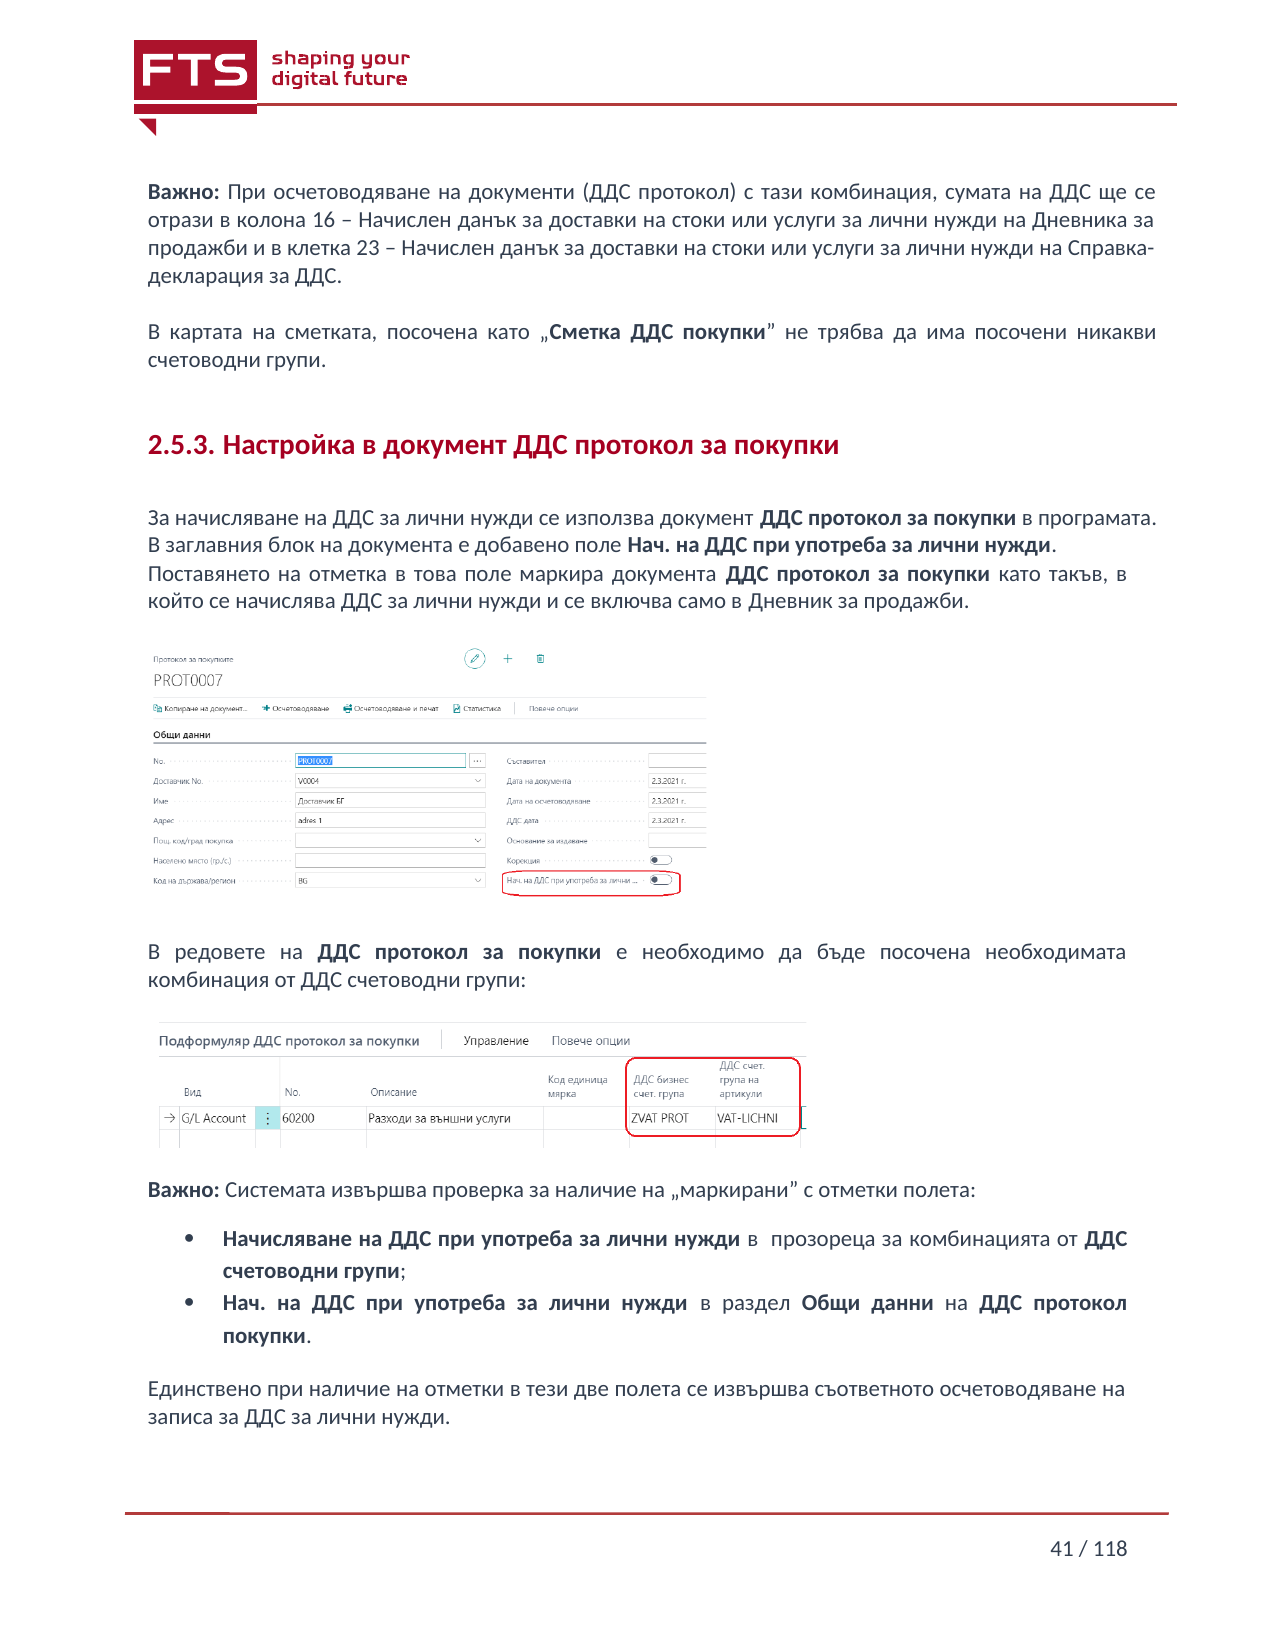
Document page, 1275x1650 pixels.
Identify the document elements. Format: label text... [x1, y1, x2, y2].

picture [147, 1021, 807, 1148]
text Важно: Системата извършва проверка за наличие на „маркирани” с отметки полета: [148, 1175, 1127, 1203]
subtitle Настройка в документ ДДС протокол за покупки [148, 426, 1127, 462]
text В картата на сметката, посочена като „Сметка ДДС покупки” не трябва да има посочени никакви счетоводни групи. [148, 317, 1157, 373]
list Нач. на ДДС при употреба за лични нужди в раздел Общи данни на ДДС протокол покупки. [185, 1288, 1127, 1349]
text За начисляване на ДДС за лични нужди се използва документ ДДС протокол за покупки в програмата. В заглавния блок на документа е добавено поле Нач. на ДДС при употреба за лични нужди. [148, 503, 1157, 559]
text В редовете на ДДС протокол за покупки е необходимо да бъде посочена необходимата комбинация от ДДС счетоводни групи: [148, 937, 1127, 993]
text Единствено при наличие на отметки в тези две полета се извършва съответното осчетоводяване на записа за ДДС за лични нужди. [148, 1374, 1127, 1430]
text Поставянето на отметка в това поле маркира документа ДДС протокол за покупки като такъв, в който се начислява ДДС за лични нужди и се включва само в Дневник за продажби. [148, 559, 1127, 615]
text Важно: При осчетоводяване на документи (ДДС протокол) с тази комбинация, сумата на ДДС ще се отрази в колона 16 – Начислен данък за доставки на стоки или услуги за лични нужди на Дневника за продажби и в клетка 23 – Начислен данък за доставки на стоки или услуги за лични нужди на Справка-декларация за ДДС. [148, 177, 1157, 289]
list Начисляване на ДДС при употреба за лични нужди в прозореца за комбинацията от ДДС счетоводни групи; [185, 1224, 1127, 1284]
picture [147, 642, 707, 909]
